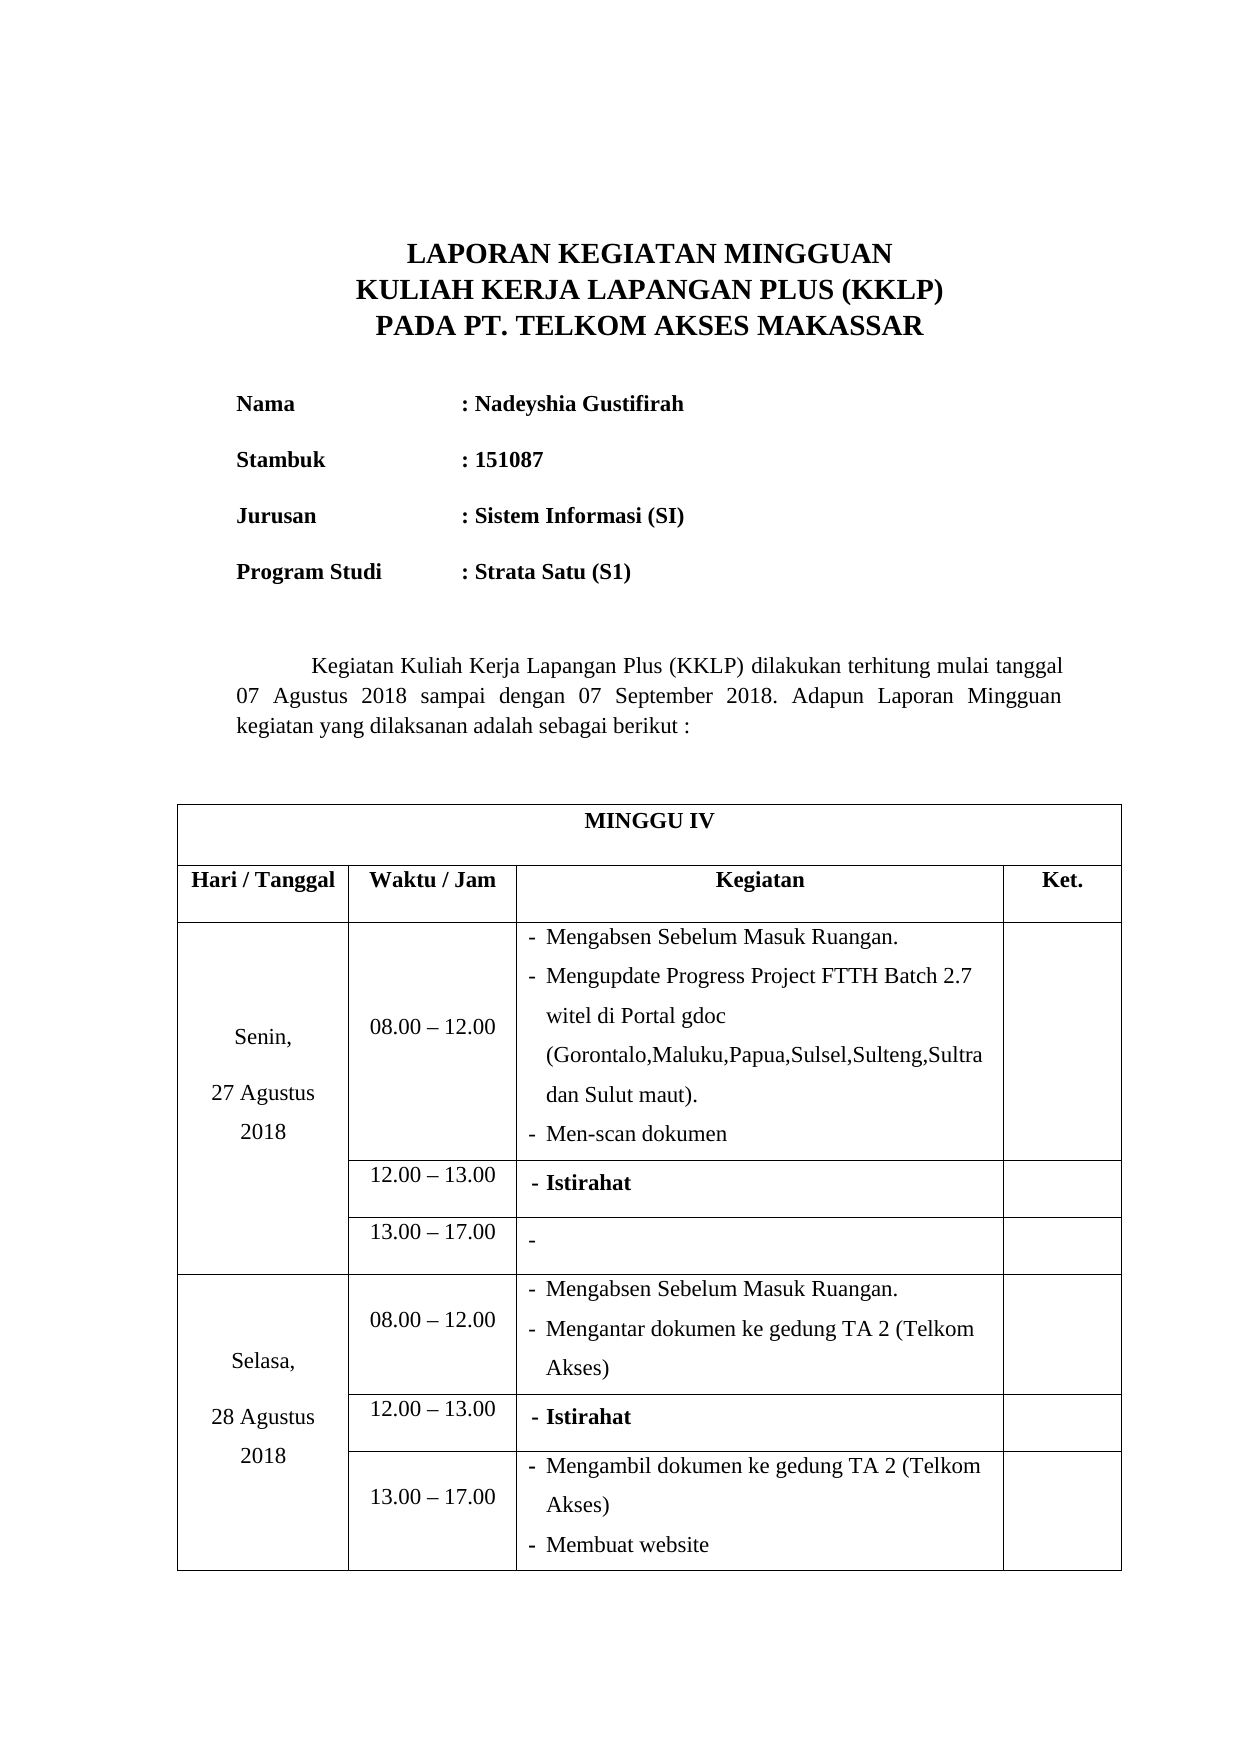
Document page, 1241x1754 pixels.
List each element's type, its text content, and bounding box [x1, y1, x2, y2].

table_cell 12.00 – 13.00 [349, 1395, 516, 1451]
table_cell Senin, 27 Agustus 2018 [178, 923, 348, 1274]
table_cell [517, 1218, 1003, 1274]
text Program Studi : Strata Satu (S1) [236, 558, 1063, 584]
table_cell 13.00 – 17.00 [349, 1218, 516, 1274]
text Kegiatan Kuliah Kerja Lapangan Plus (KKLP) dilakukan terhitung mulai tanggal 07 Agustus 2018 sampai dengan 07 September 2018. Adapun Laporan Mingguan kegiatan yang dilaksanan adalah sebagai berikut : [236, 652, 1063, 739]
table_cell Mengambil dokumen ke gedung TA 2 (Telkom Akses) Membuat website [517, 1452, 1003, 1570]
table_cell Waktu / Jam [349, 866, 516, 922]
table_header MINGGU IV [178, 805, 1121, 865]
text LAPORAN KEGIATAN MINGGUAN [236, 236, 1063, 270]
table_cell Kegiatan [517, 866, 1003, 922]
text PADA PT. TELKOM AKSES MAKASSAR [236, 308, 1063, 342]
table_cell Mengabsen Sebelum Masuk Ruangan. Mengantar dokumen ke gedung TA 2 (Telkom Akses) [517, 1275, 1003, 1394]
text KULIAH KERJA LAPANGAN PLUS (KKLP) [236, 272, 1063, 306]
table_cell 13.00 – 17.00 [349, 1452, 516, 1570]
table_cell Istirahat [517, 1395, 1003, 1451]
table_cell [1004, 923, 1121, 1160]
table_cell Ket. [1004, 866, 1121, 922]
table_cell [1004, 1161, 1121, 1217]
table_cell [1004, 1395, 1121, 1451]
table_cell 08.00 – 12.00 [349, 923, 516, 1160]
table_cell Mengabsen Sebelum Masuk Ruangan. Mengupdate Progress Project FTTH Batch 2.7 witel di Portal gdoc (Gorontalo,Maluku,Papua,Sulsel,Sulteng,Sultra dan Sulut maut). Men-scan dokumen [517, 923, 1003, 1160]
table_cell Selasa, 28 Agustus 2018 [178, 1275, 348, 1570]
table_cell Istirahat [517, 1161, 1003, 1217]
text Nama : Nadeyshia Gustifirah [236, 390, 1063, 416]
table_cell Hari / Tanggal [178, 866, 348, 922]
text Stambuk : 151087 [236, 446, 1063, 472]
table_cell [1004, 1218, 1121, 1274]
table_cell [1004, 1452, 1121, 1570]
text Jurusan : Sistem Informasi (SI) [236, 502, 1063, 528]
table_cell 08.00 – 12.00 [349, 1275, 516, 1394]
table_cell [1004, 1275, 1121, 1394]
table_cell 12.00 – 13.00 [349, 1161, 516, 1217]
